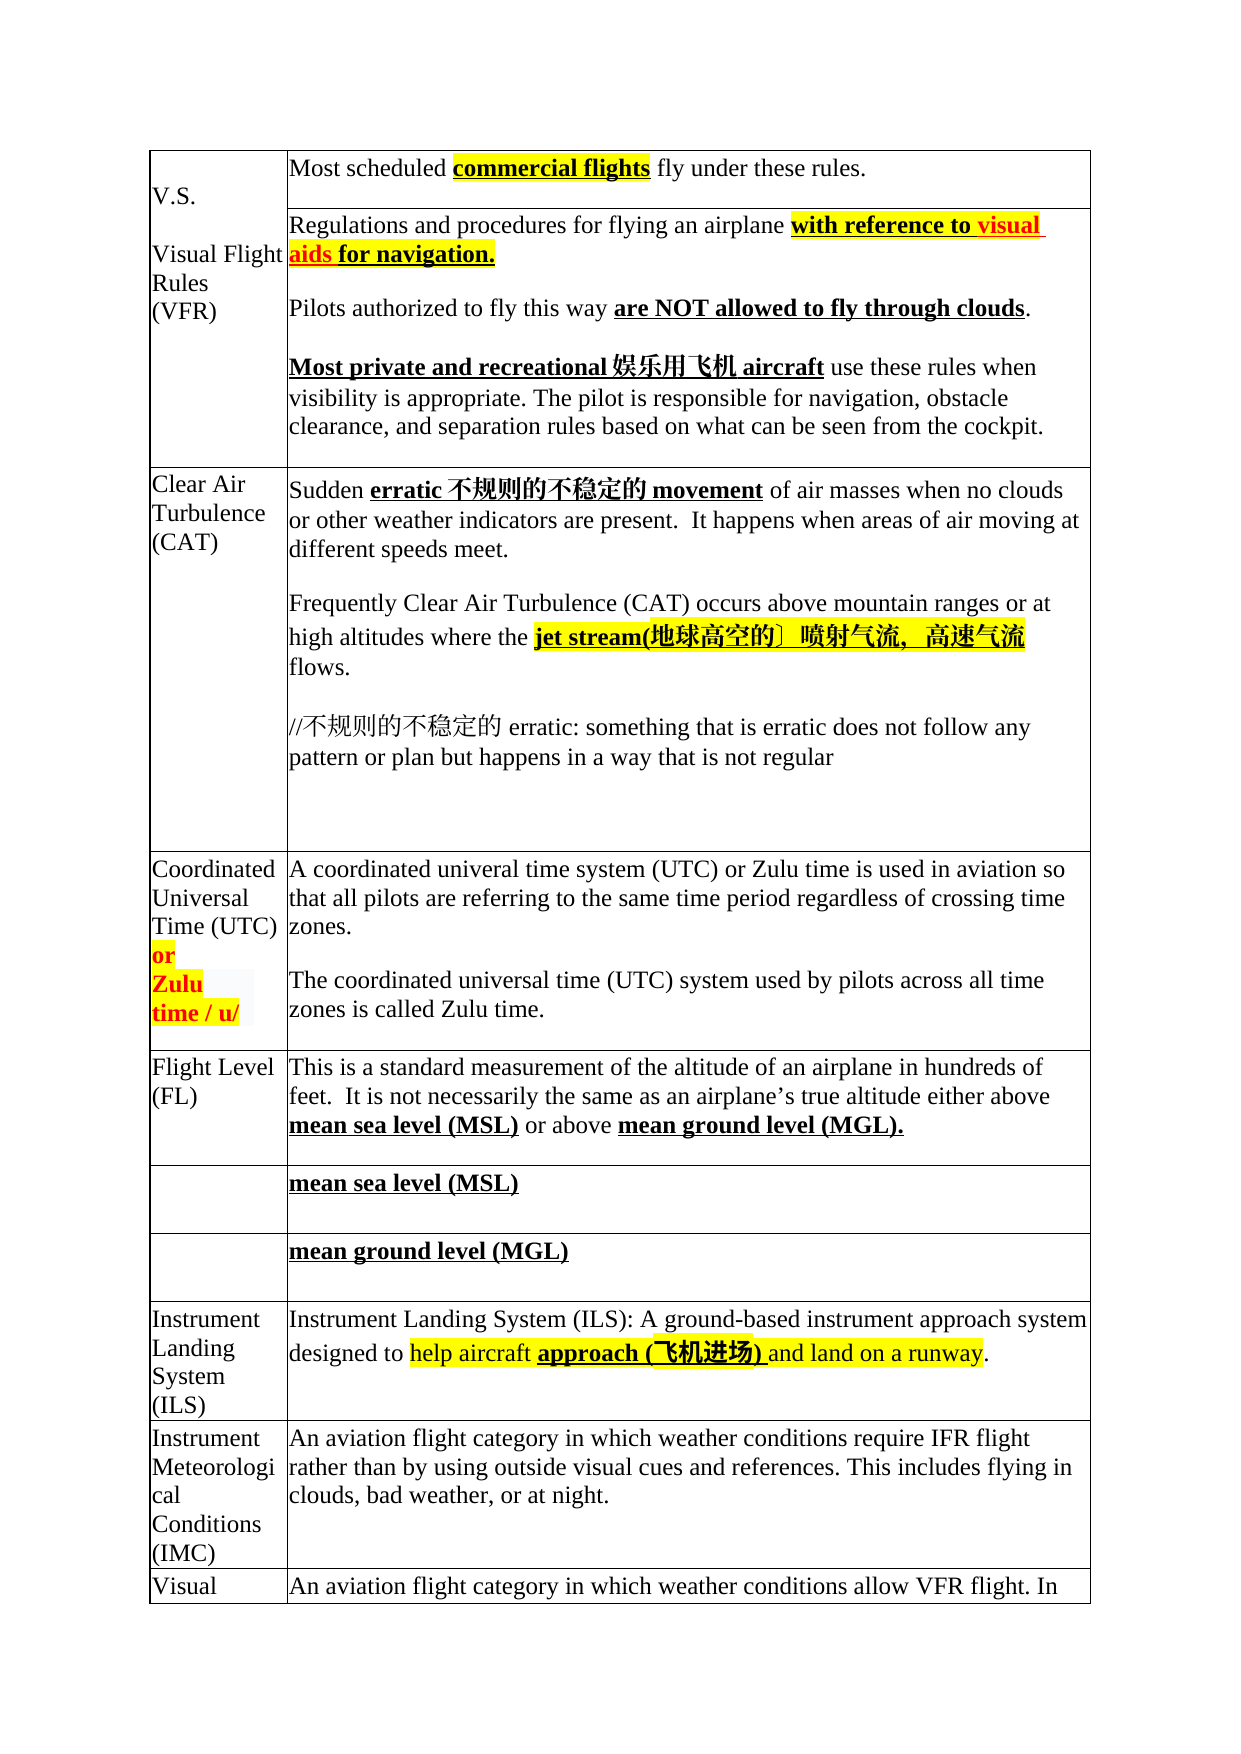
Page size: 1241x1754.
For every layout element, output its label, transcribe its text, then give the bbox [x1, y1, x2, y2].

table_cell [288, 1569, 1090, 1603]
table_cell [151, 1569, 287, 1603]
table_cell A coordinated univeral time system (UTC) or Zulu time is used in aviation so that all pilots are referring to the same time period regardless of crossing time zones. The coordinated universal time (UTC) system used by pilots across all time zones is called Zulu time. [288, 852, 1090, 1050]
table_cell Instrument Meteorological Conditions (IMC) [151, 1421, 287, 1568]
table_cell Instrument Landing System (ILS): A ground-based instrument approach system designed to help aircraft approach (飞机进场) and land on a runway. [288, 1302, 1090, 1420]
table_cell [151, 151, 287, 467]
table_cell [151, 1234, 287, 1301]
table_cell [288, 151, 1090, 208]
table_cell Sudden erratic不规则的不稳定的movement of air masses when no clouds or other weather indicators are present. It happens when areas of air moving at different speeds meet. Frequently Clear Air Turbulence (CAT) occurs above mountain ranges or at high altitudes where the jet stream(地球高空的〕喷射气流，高速气流flows. //不规则的不稳定的 erratic: something that is erratic does not follow any pattern or plan but happens in a way that is not regular [288, 468, 1090, 851]
table_cell Instrument Landing System (ILS) [151, 1302, 287, 1420]
table_cell Regulations and procedures for flying an airplane with reference to visual aids for navigation. Pilots authorized to fly this way are NOT allowed to fly through clouds. Most private and recreational娱乐用飞机aircraft use these rules when visibility is appropriate. The pilot is responsible for navigation, obstacle clearance, and separation rules based on what can be seen from the cockpit. [288, 209, 1090, 467]
table_cell mean sea level (MSL) [288, 1166, 1090, 1233]
table_cell mean ground level (MGL) [288, 1234, 1090, 1301]
table_cell [151, 1166, 287, 1233]
table_cell Clear Air Turbulence (CAT) [151, 468, 287, 851]
table_cell Flight Level (FL) [151, 1051, 287, 1165]
table_cell Coordinated Universal Time (UTC) or Zulu time / u/ [151, 852, 287, 1050]
table_cell An aviation flight category in which weather conditions require IFR flight rather than by using outside visual cues and references. This includes flying in clouds, bad weather, or at night. [288, 1421, 1090, 1568]
table_cell This is a standard measurement of the altitude of an airplane in hundreds of feet. It is not necessarily the same as an airplane’s true altitude either above mean sea level (MSL) or above mean ground level (MGL). [288, 1051, 1090, 1165]
